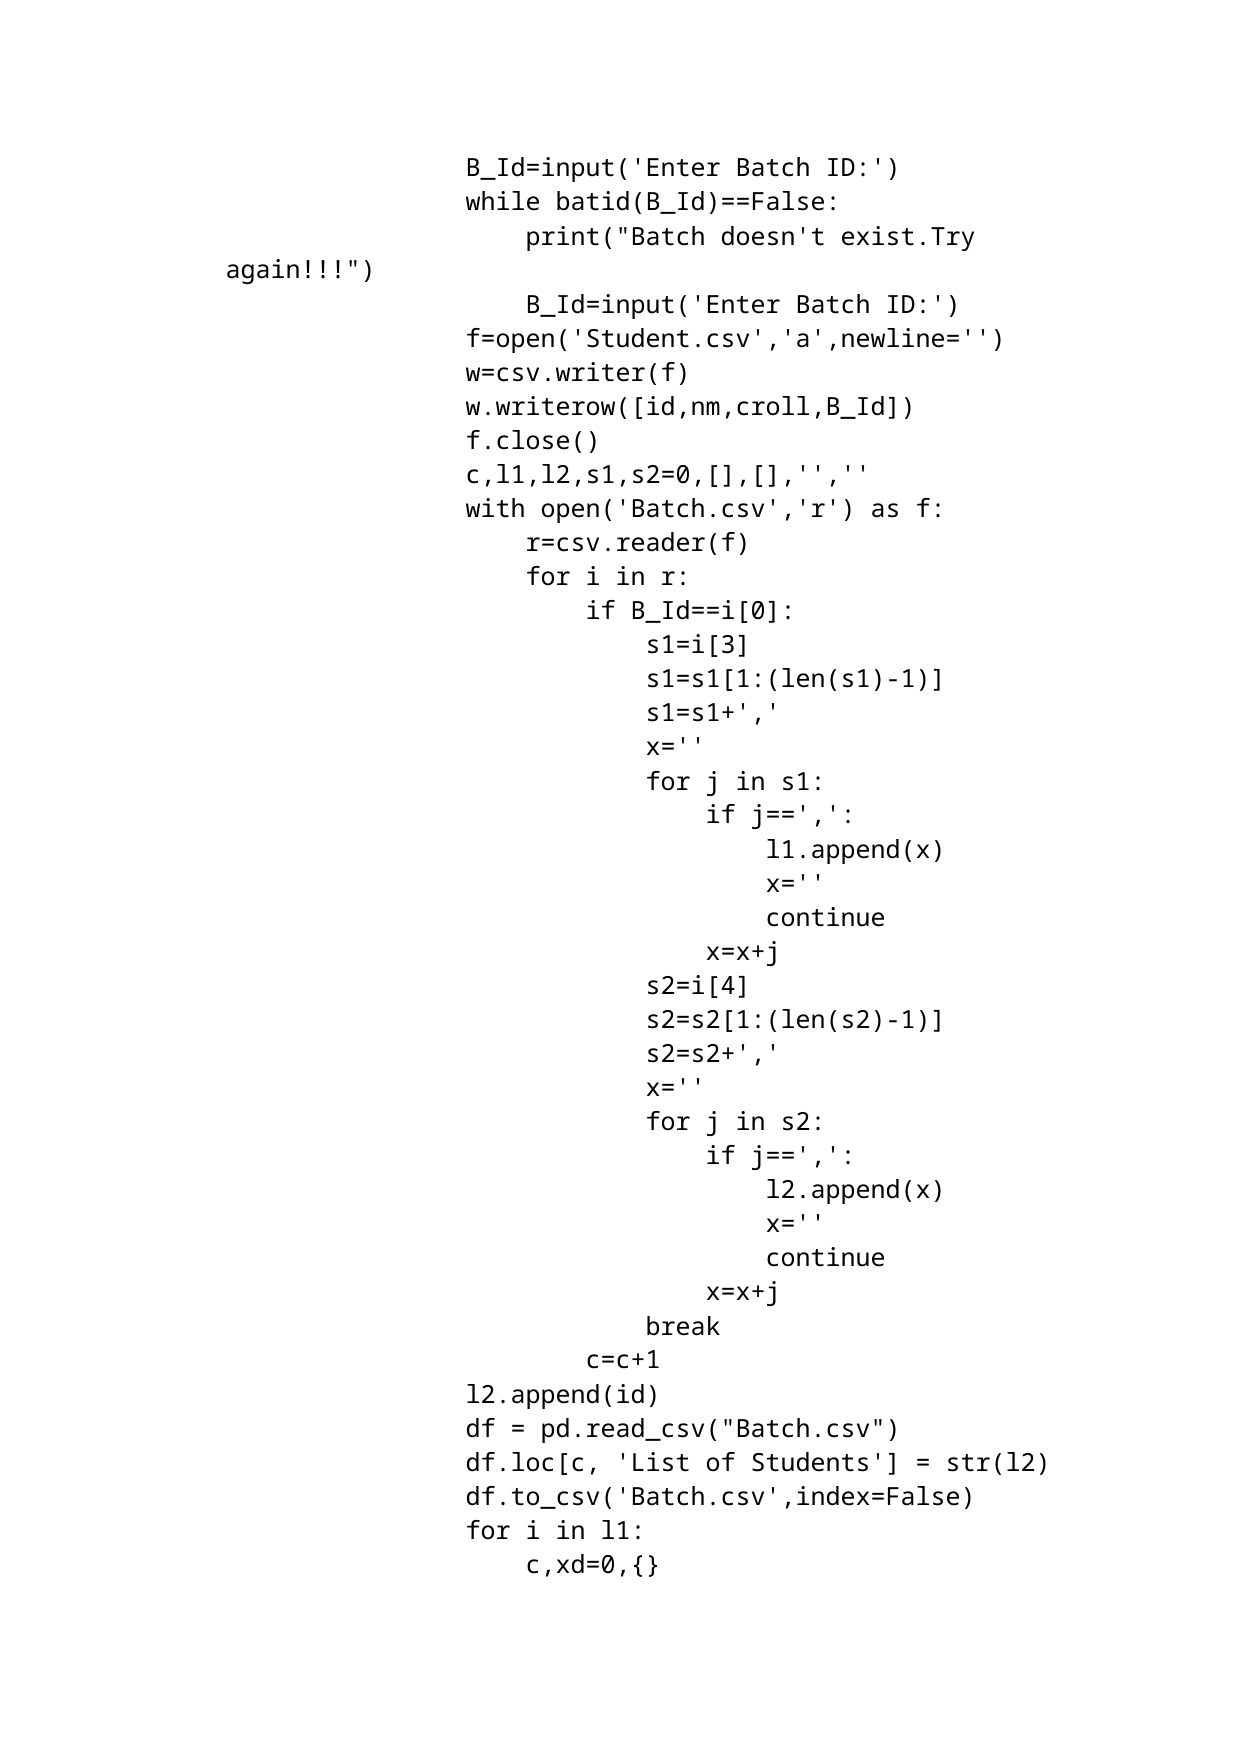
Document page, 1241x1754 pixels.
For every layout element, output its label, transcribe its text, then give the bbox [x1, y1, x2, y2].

text s1=i[3] [225, 627, 1090, 661]
text print("Batch doesn't exist.Try again!!!") [225, 218, 1090, 286]
text s1=s1[1:(len(s1)-1)] [225, 661, 1090, 695]
text B_Id=input('Enter Batch ID:') [225, 150, 1090, 184]
text x='' [225, 729, 1090, 763]
text c,l1,l2,s1,s2=0,[],[],'','' [225, 457, 1090, 491]
text df.to_csv('Batch.csv',index=False) [225, 1478, 1090, 1512]
text df = pd.read_csv("Batch.csv") [225, 1410, 1090, 1444]
text f.close() [225, 422, 1090, 457]
text df.loc[c, 'List of Students'] = str(l2) [225, 1444, 1090, 1478]
text c,xd=0,{} [225, 1547, 1090, 1581]
text w.writerow([id,nm,croll,B_Id]) [225, 388, 1090, 422]
text c=c+1 [225, 1342, 1090, 1376]
text for j in s2: [225, 1104, 1090, 1138]
text s2=s2[1:(len(s2)-1)] [225, 1002, 1090, 1036]
text x='' [225, 1206, 1090, 1240]
text s2=i[4] [225, 967, 1090, 1002]
text while batid(B_Id)==False: [225, 184, 1090, 218]
text for i in r: [225, 559, 1090, 593]
text continue [225, 1240, 1090, 1274]
text x='' [225, 865, 1090, 899]
text if j==',': [225, 797, 1090, 831]
text l2.append(x) [225, 1172, 1090, 1206]
text r=csv.reader(f) [225, 525, 1090, 559]
text with open('Batch.csv','r') as f: [225, 491, 1090, 525]
text x=x+j [225, 1274, 1090, 1308]
text l1.append(x) [225, 831, 1090, 865]
text continue [225, 899, 1090, 933]
text if B_Id==i[0]: [225, 593, 1090, 627]
text w=csv.writer(f) [225, 354, 1090, 388]
text x='' [225, 1070, 1090, 1104]
text if j==',': [225, 1138, 1090, 1172]
text l2.append(id) [225, 1376, 1090, 1410]
text f=open('Student.csv','a',newline='') [225, 320, 1090, 354]
text for i in l1: [225, 1512, 1090, 1547]
text B_Id=input('Enter Batch ID:') [225, 286, 1090, 320]
text x=x+j [225, 933, 1090, 967]
text break [225, 1308, 1090, 1342]
text s1=s1+',' [225, 695, 1090, 729]
text for j in s1: [225, 763, 1090, 797]
text s2=s2+',' [225, 1036, 1090, 1070]
